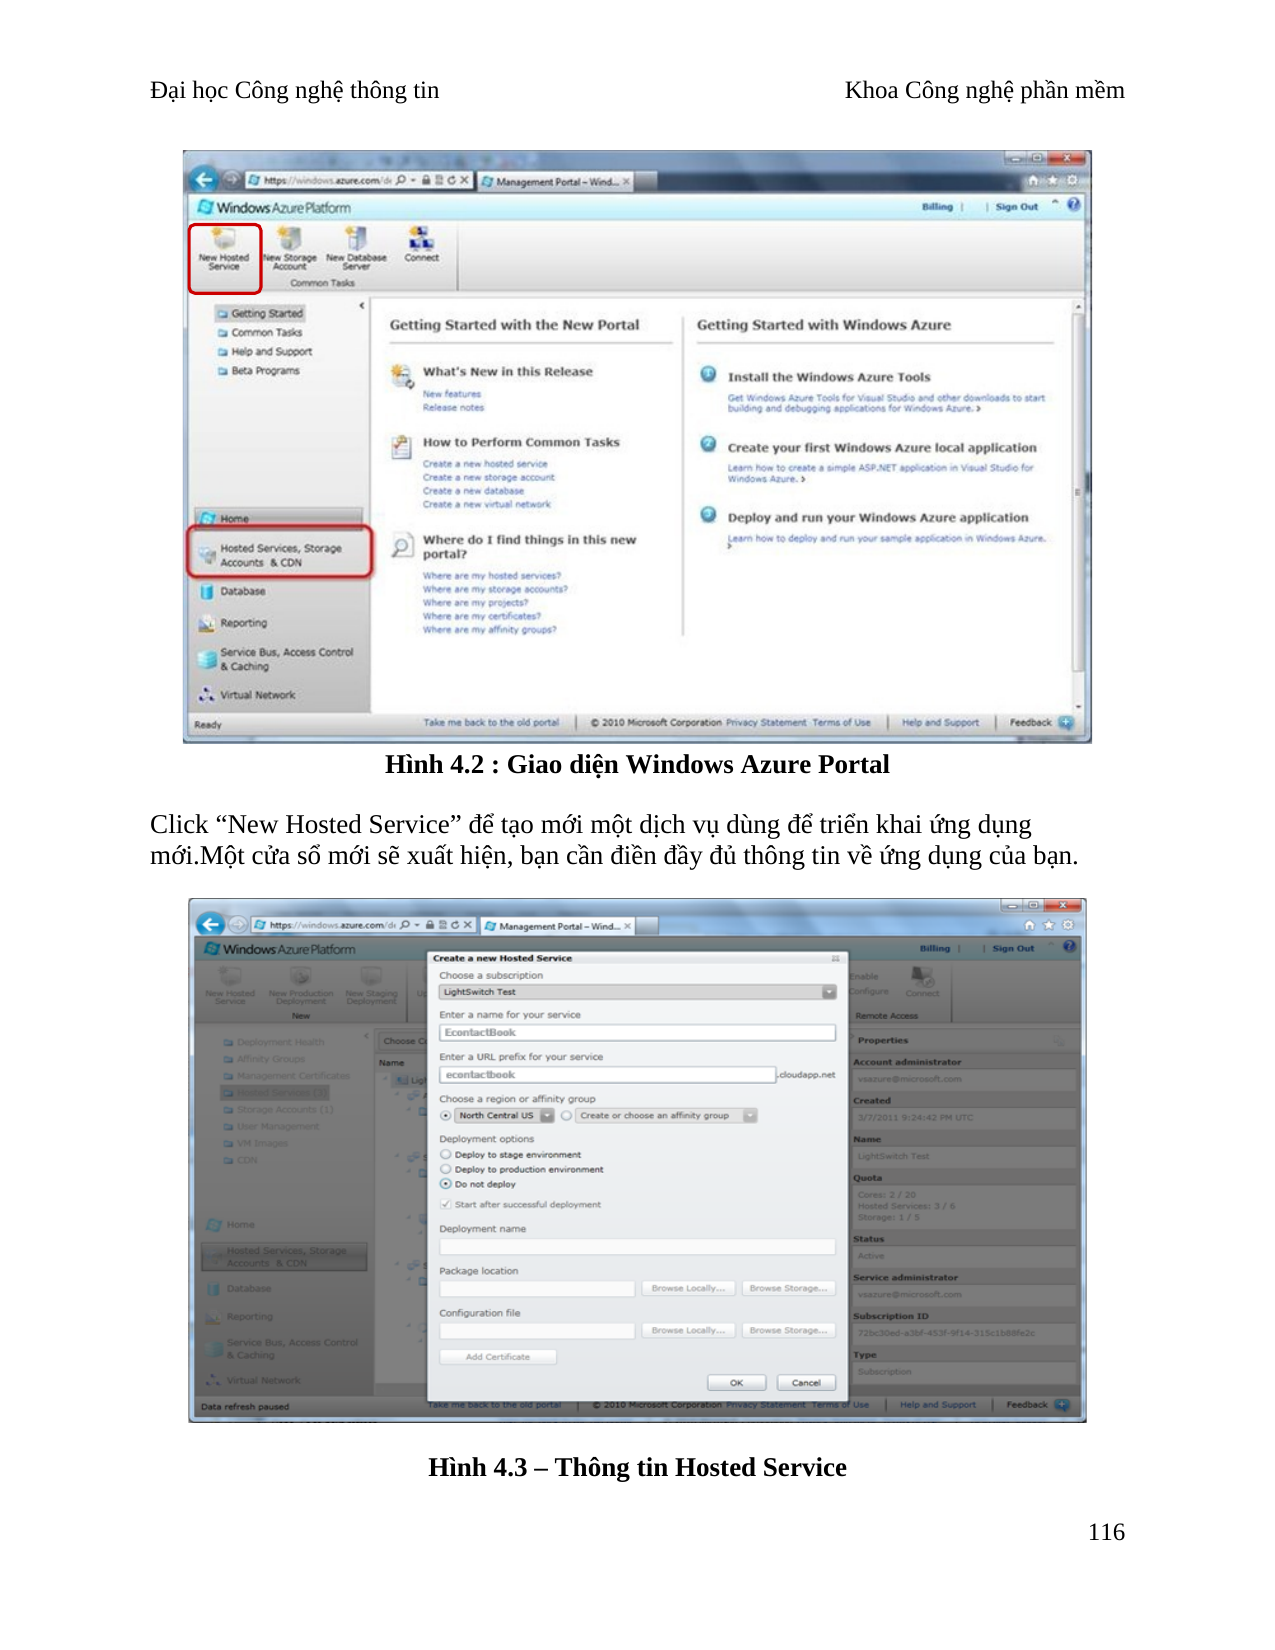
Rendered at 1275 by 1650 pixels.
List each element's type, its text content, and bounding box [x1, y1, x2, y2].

picture [188, 898, 1087, 1423]
text Hình 4.2 : Giao diện Windows Azure Portal [150, 748, 1125, 779]
text Hình 4.3 – Thông tin Hosted Service [150, 1451, 1125, 1482]
picture [182, 150, 1093, 744]
text Click “New Hosted Service” để tạo mới một dịch vụ dùng để triển khai ứng dụng mới.Một cửa sổ mới sẽ xuất hiện, bạn cần điền đầy đủ thông tin về ứng dụng của bạn. [150, 808, 1125, 870]
